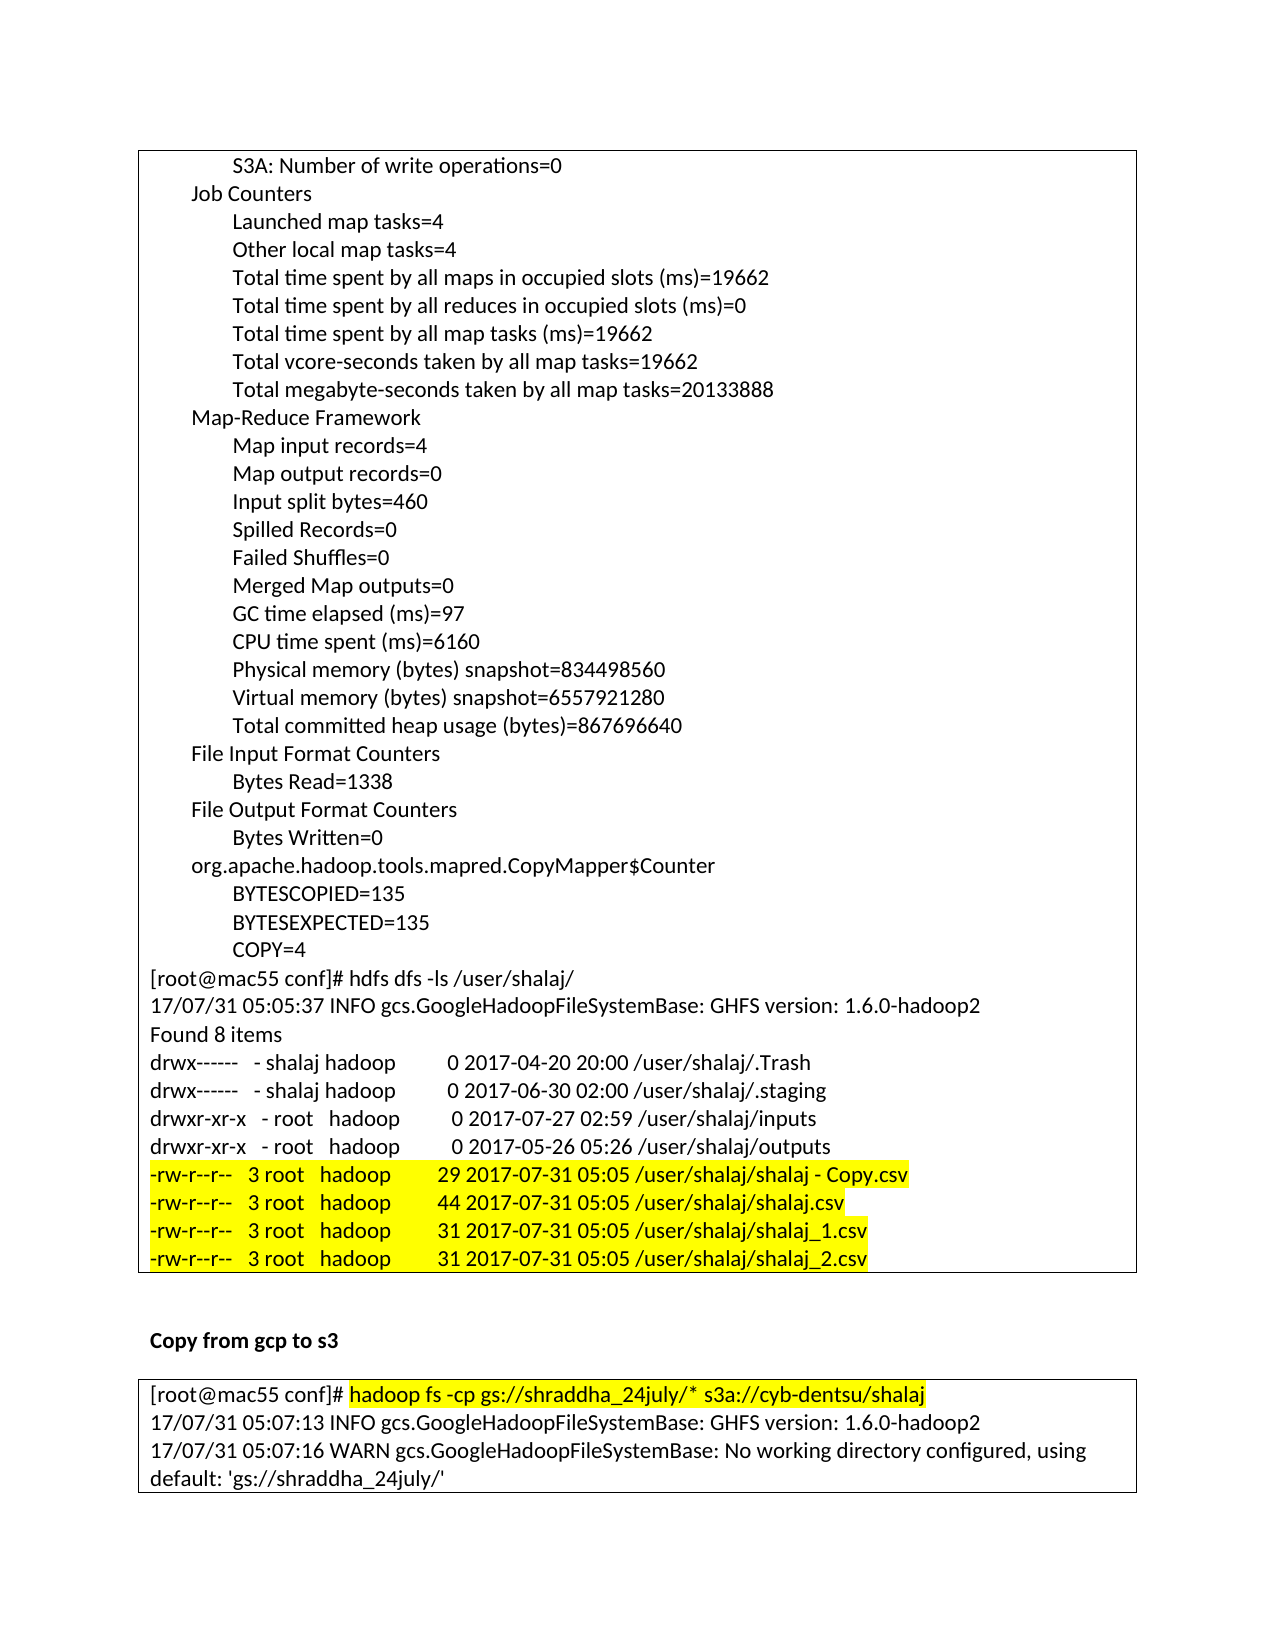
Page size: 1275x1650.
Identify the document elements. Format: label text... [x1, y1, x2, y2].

text Copy from gcp to s3 [150, 1326, 1125, 1354]
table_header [139, 151, 1136, 1272]
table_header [139, 1380, 1136, 1492]
